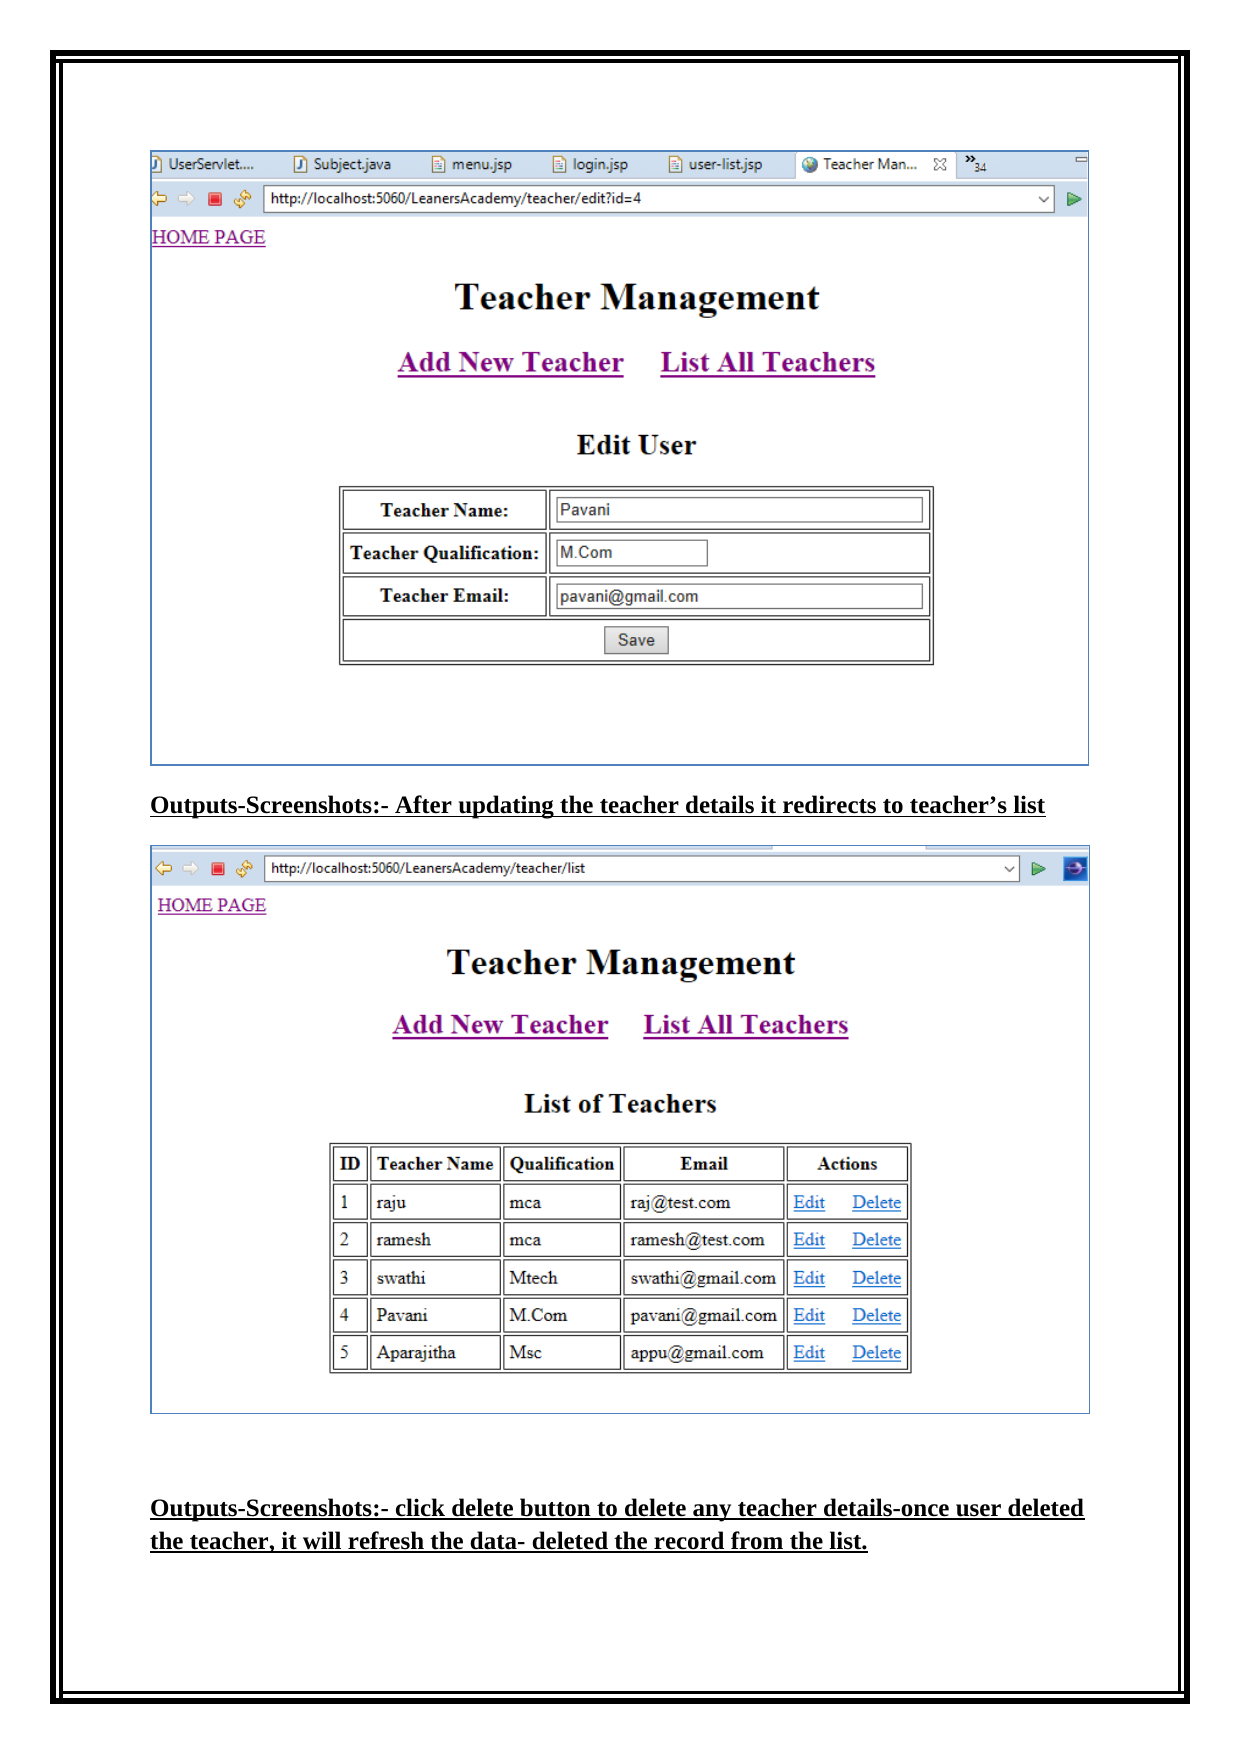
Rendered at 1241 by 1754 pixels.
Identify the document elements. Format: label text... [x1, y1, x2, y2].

picture [152, 846, 1089, 1413]
text Outputs-Screenshots:- click delete button to delete any teacher details-once user deleted the teacher, it will refresh the data- deleted the record from the list. [150, 1493, 1090, 1555]
picture [152, 152, 1088, 764]
text Outputs-Screenshots:- After updating the teacher details it redirects to teacher’s list [150, 791, 1090, 819]
